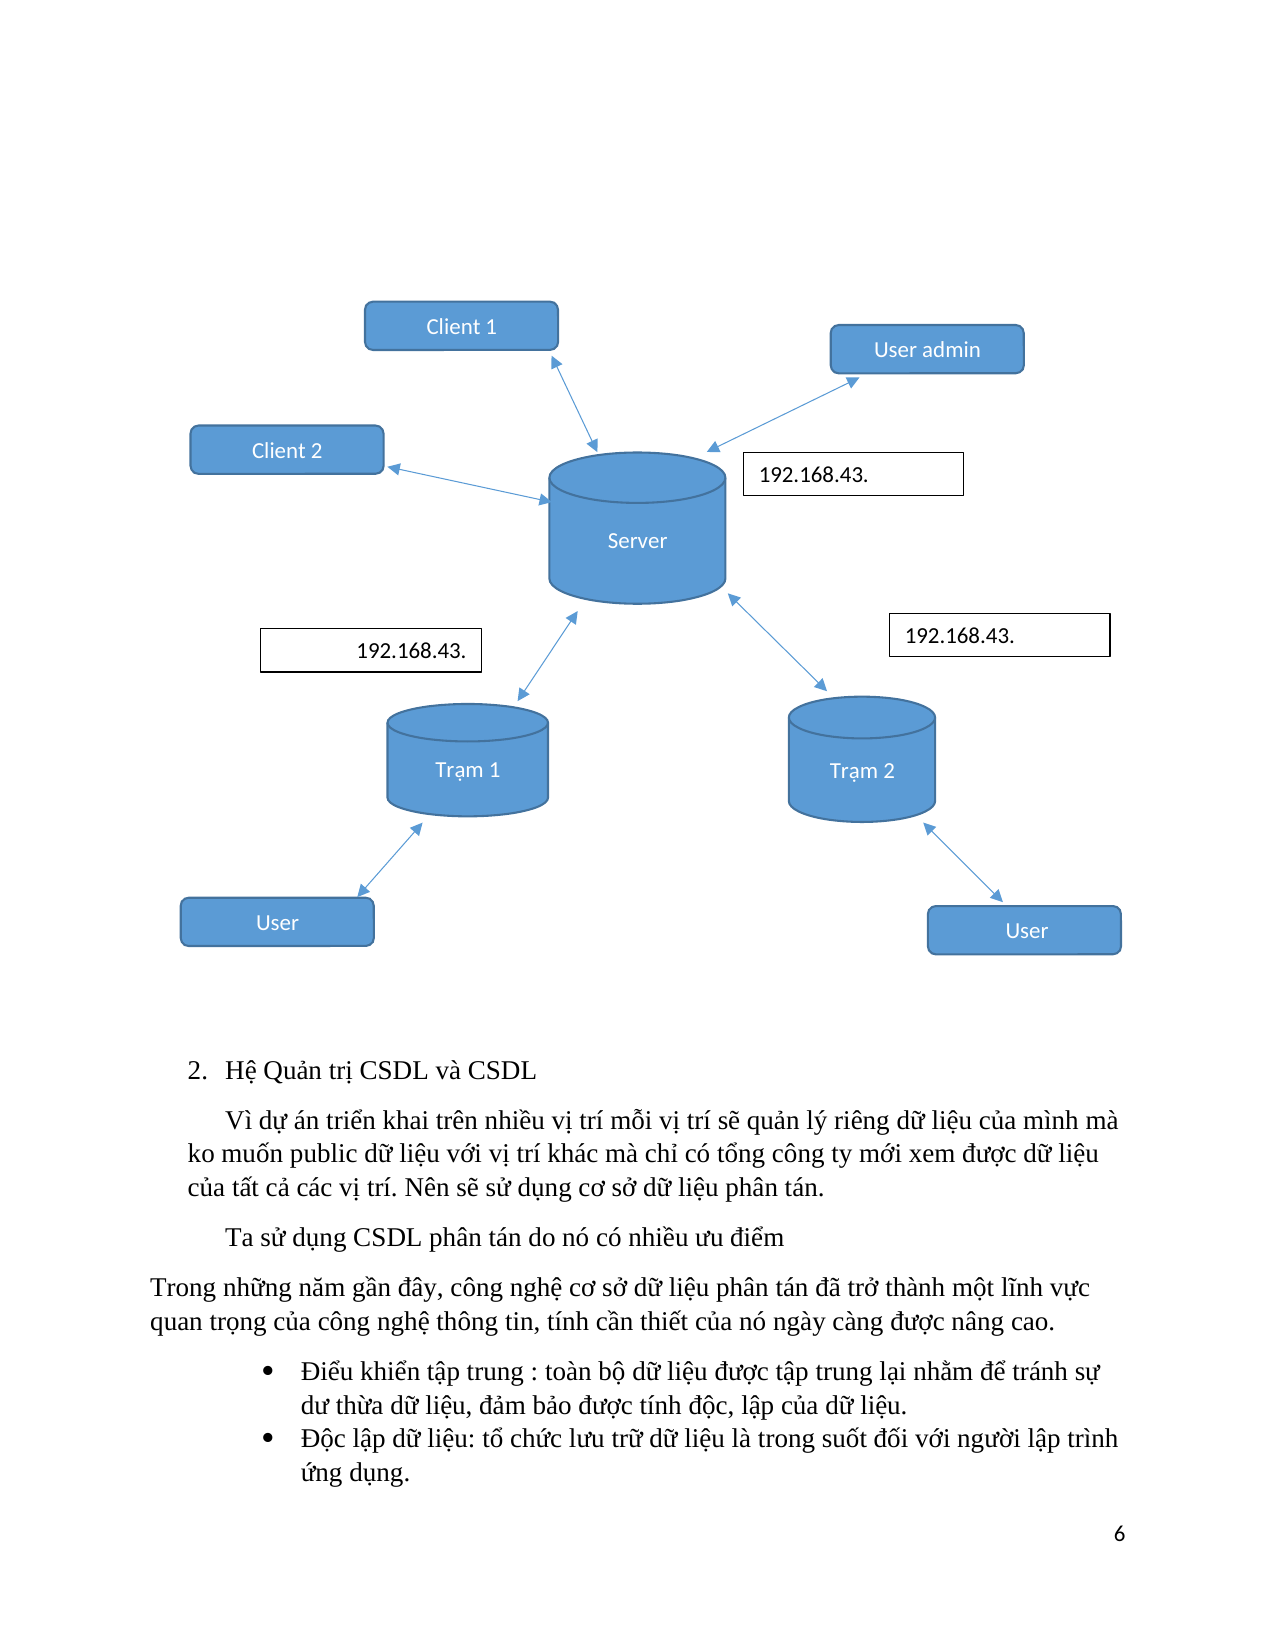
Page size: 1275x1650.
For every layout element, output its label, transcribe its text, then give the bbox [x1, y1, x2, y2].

text Trong những năm gần đây, công nghệ cơ sở dữ liệu phân tán đã trở thành một lĩnh vực quan trọng của công nghệ thông tin, tính cần thiết của nó ngày càng được nâng cao. [150, 1271, 1125, 1336]
list Độc lập dữ liệu: tổ chức lưu trữ dữ liệu là trong suốt đối với người lập trình ứng dụng. [263, 1422, 1125, 1487]
list Hệ Quản trị CSDL và CSDL [187, 1054, 1125, 1085]
list Điểu khiển tập trung : toàn bộ dữ liệu được tập trung lại nhằm để tránh sự dư thừa dữ liệu, đảm bảo được tính độc, lập của dữ liệu. [263, 1355, 1125, 1420]
text Vì dự án triển khai trên nhiều vị trí mỗi vị trí sẽ quản lý riêng dữ liệu của mình mà ko muốn public dữ liệu với vị trí khác mà chỉ có tổng công ty mới xem được dữ liệu của tất cả các vị trí. Nên sẽ sử dụng cơ sở dữ liệu phân tán. [187, 1104, 1125, 1202]
text Ta sử dụng CSDL phân tán do nó có nhiều ưu điểm [150, 1221, 1125, 1252]
